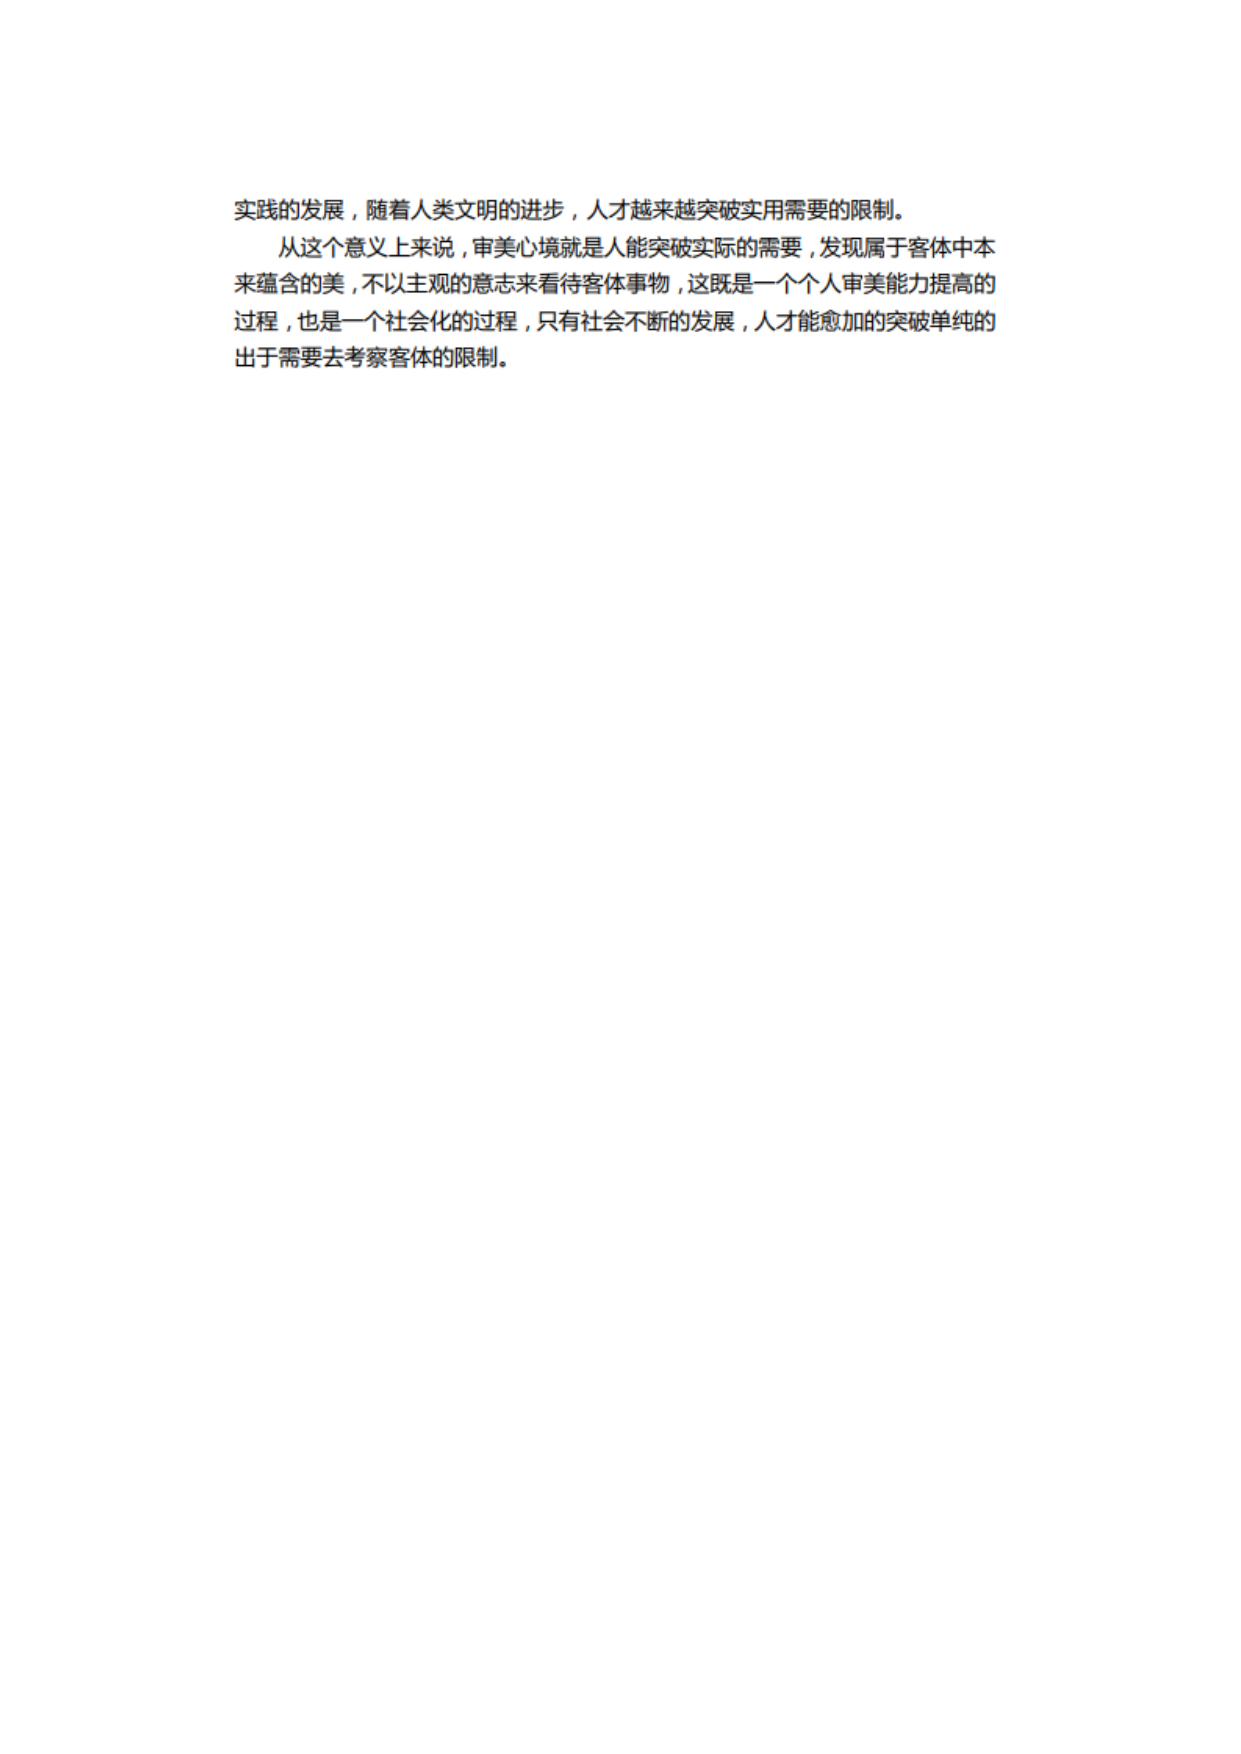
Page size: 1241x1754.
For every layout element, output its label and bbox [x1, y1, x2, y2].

picture [187, 162, 1019, 387]
